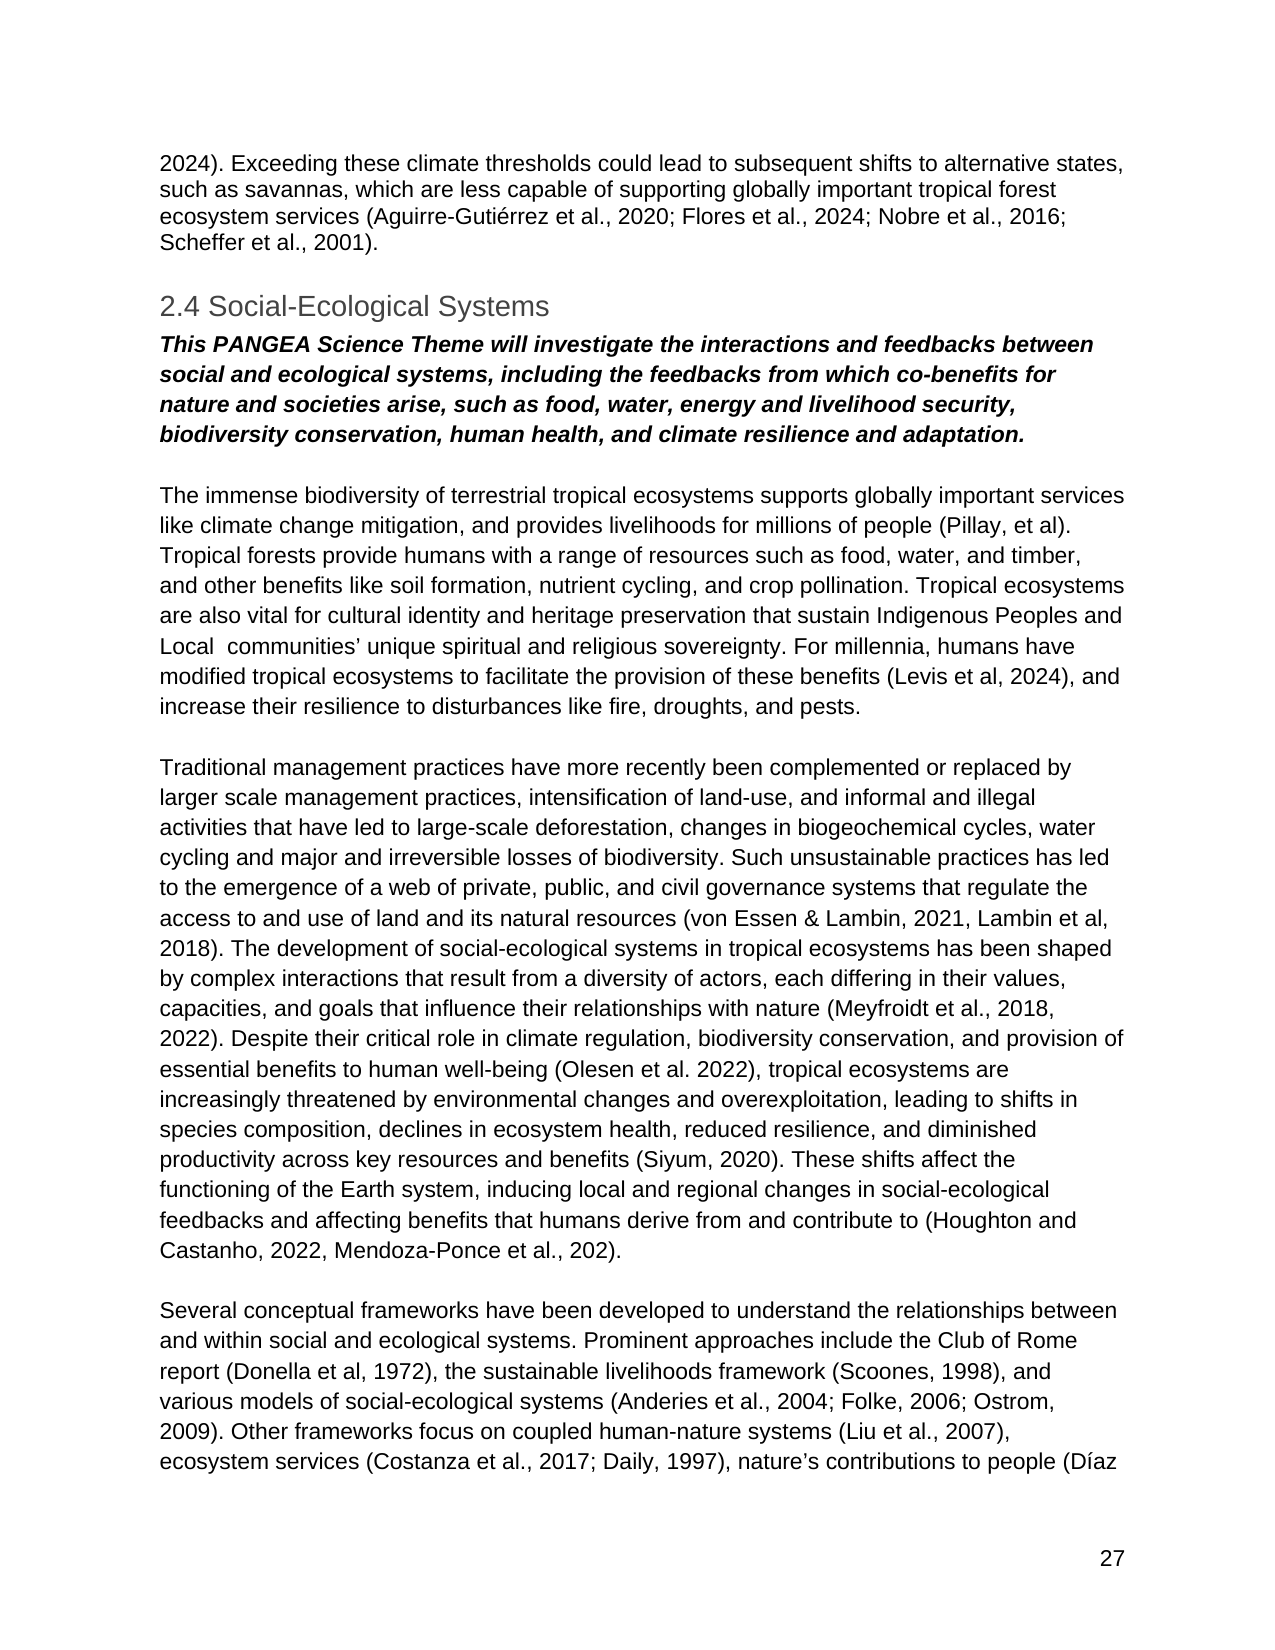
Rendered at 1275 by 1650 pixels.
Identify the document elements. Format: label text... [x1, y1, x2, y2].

text Traditional management practices have more recently been complemented or replaced by larger scale management practices, intensification of land-use, and informal and illegal activities that have led to large-scale deforestation, changes in biogeochemical cycles, water cycling and major and irreversible losses of biodiversity. Such unsustainable practices has led to the emergence of a web of private, public, and civil governance systems that regulate the access to and use of land and its natural resources (von Essen & Lambin, 2021, Lambin et al, 2018). The development of social-ecological systems in tropical ecosystems has been shaped by complex interactions that result from a diversity of actors, each differing in their values, capacities, and goals that influence their relationships with nature (Meyfroidt et al., 2018, 2022). Despite their critical role in climate regulation, biodiversity conservation, and provision of essential benefits to human well-being (Olesen et al. 2022), tropical ecosystems are increasingly threatened by environmental changes and overexploitation, leading to shifts in species composition, declines in ecosystem health, reduced resilience, and diminished productivity across key resources and benefits (Siyum, 2020). These shifts affect the functioning of the Earth system, inducing local and regional changes in social-ecological feedbacks and affecting benefits that humans derive from and contribute to (Houghton and Castanho, 2022, Mendoza-Ponce et al., 202). [159, 753, 1125, 1263]
subtitle 2.4 Social-Ecological Systems [159, 289, 1125, 322]
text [159, 1297, 1125, 1475]
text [159, 150, 1125, 255]
text The immense biodiversity of terrestrial tropical ecosystems supports globally important services like climate change mitigation, and provides livelihoods for millions of people (Pillay, et al). Tropical forests provide humans with a range of resources such as food, water, and timber, and other benefits like soil formation, nutrient cycling, and crop pollination. Tropical ecosystems are also vital for cultural identity and heritage preservation that sustain Indigenous Peoples and Local communities’ unique spiritual and religious sovereignty. For millennia, humans have modified tropical ecosystems to facilitate the provision of these benefits (Levis et al, 2024), and increase their resilience to disturbances like fire, droughts, and pests. [159, 482, 1125, 719]
text This PANGEA Science Theme will investigate the interactions and feedbacks between social and ecological systems, including the feedbacks from which co-benefits for nature and societies arise, such as food, water, energy and livelihood security, biodiversity conservation, human health, and climate resilience and adaptation. [159, 331, 1125, 448]
